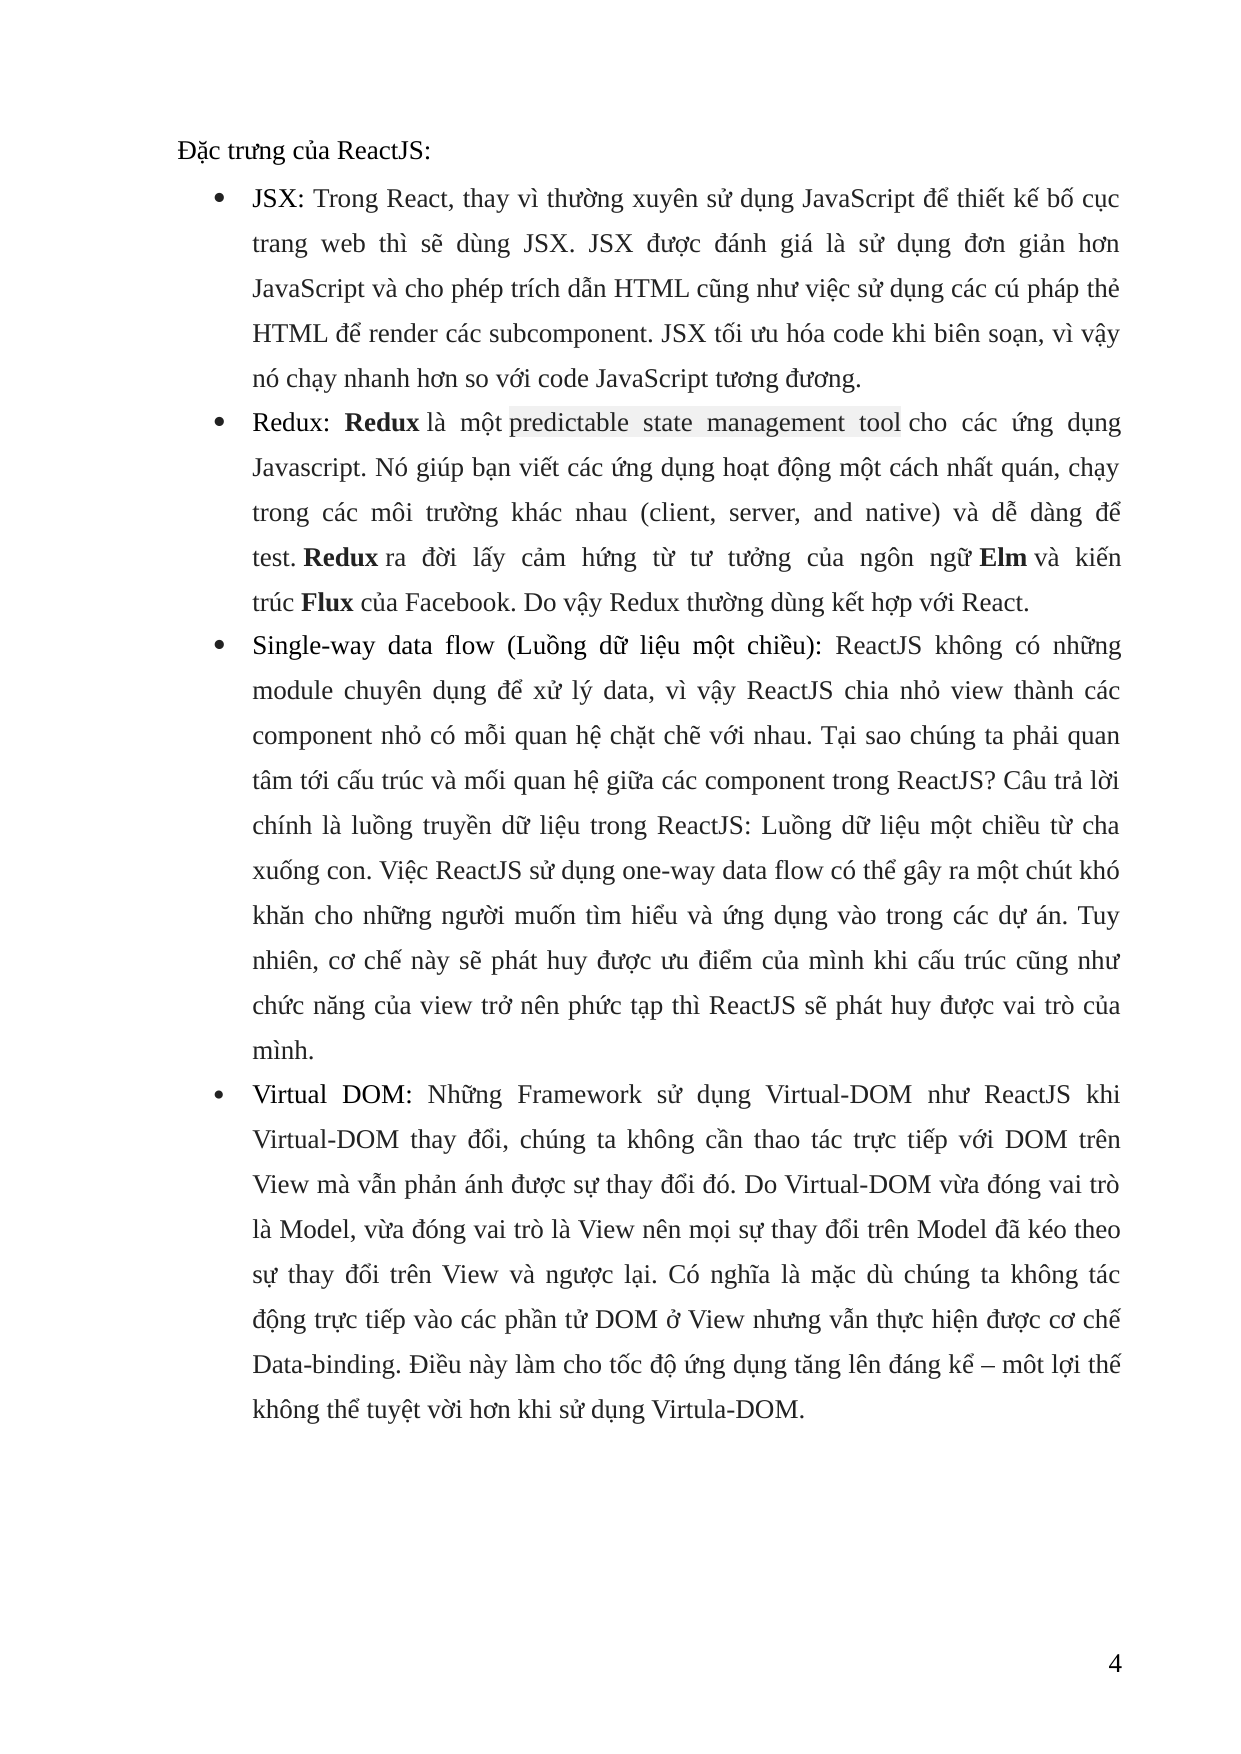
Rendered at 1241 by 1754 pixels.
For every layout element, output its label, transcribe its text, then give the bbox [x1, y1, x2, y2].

list JSX: Trong React, thay vì thường xuyên sử dụng JavaScript để thiết kế bố cục trang web thì sẽ dùng JSX. JSX được đánh giá là sử dụng đơn giản hơn JavaScript và cho phép trích dẫn HTML cũng như việc sử dụng các cú pháp thẻ HTML để render các subcomponent. JSX tối ưu hóa code khi biên soạn, vì vậy nó chạy nhanh hơn so với code JavaScript tương đương. [214, 179, 1122, 397]
text Đặc trưng của ReactJS: [177, 131, 1122, 169]
list Virtual DOM: Những Framework sử dụng Virtual-DOM như ReactJS khi Virtual-DOM thay đổi, chúng ta không cần thao tác trực tiếp với DOM trên View mà vẫn phản ánh được sự thay đổi đó. Do Virtual-DOM vừa đóng vai trò là Model, vừa đóng vai trò là View nên mọi sự thay đổi trên Model đã kéo theo sự thay đổi trên View và ngược lại. Có nghĩa là mặc dù chúng ta không tác động trực tiếp vào các phần tử DOM ở View nhưng vẫn thực hiện được cơ chế Data-binding. Điều này làm cho tốc độ ứng dụng tăng lên đáng kể – môt lợi thế không thể tuyệt vời hơn khi sử dụng Virtula-DOM. [214, 1075, 1122, 1427]
list Single-way data flow (Luồng dữ liệu một chiều): ReactJS không có những module chuyên dụng để xử lý data, vì vậy ReactJS chia nhỏ view thành các component nhỏ có mỗi quan hệ chặt chẽ với nhau. Tại sao chúng ta phải quan tâm tới cấu trúc và mối quan hệ giữa các component trong ReactJS? Câu trả lời chính là luồng truyền dữ liệu trong ReactJS: Luồng dữ liệu một chiều từ cha xuống con. Việc ReactJS sử dụng one-way data flow có thể gây ra một chút khó khăn cho những người muốn tìm hiểu và ứng dụng vào trong các dự án. Tuy nhiên, cơ chế này sẽ phát huy được ưu điểm của mình khi cấu trúc cũng như chức năng của view trở nên phức tạp thì ReactJS sẽ phát huy được vai trò của mình. [214, 626, 1122, 1069]
list Redux: Redux là một predictable state management tool cho các ứng dụng Javascript. Nó giúp bạn viết các ứng dụng hoạt động một cách nhất quán, chạy trong các môi trường khác nhau (client, server, and native) và dễ dàng để test. Redux ra đời lấy cảm hứng từ tư tưởng của ngôn ngữ Elm và kiến trúc Flux của Facebook. Do vậy Redux thường dùng kết hợp với React. [214, 403, 1122, 620]
